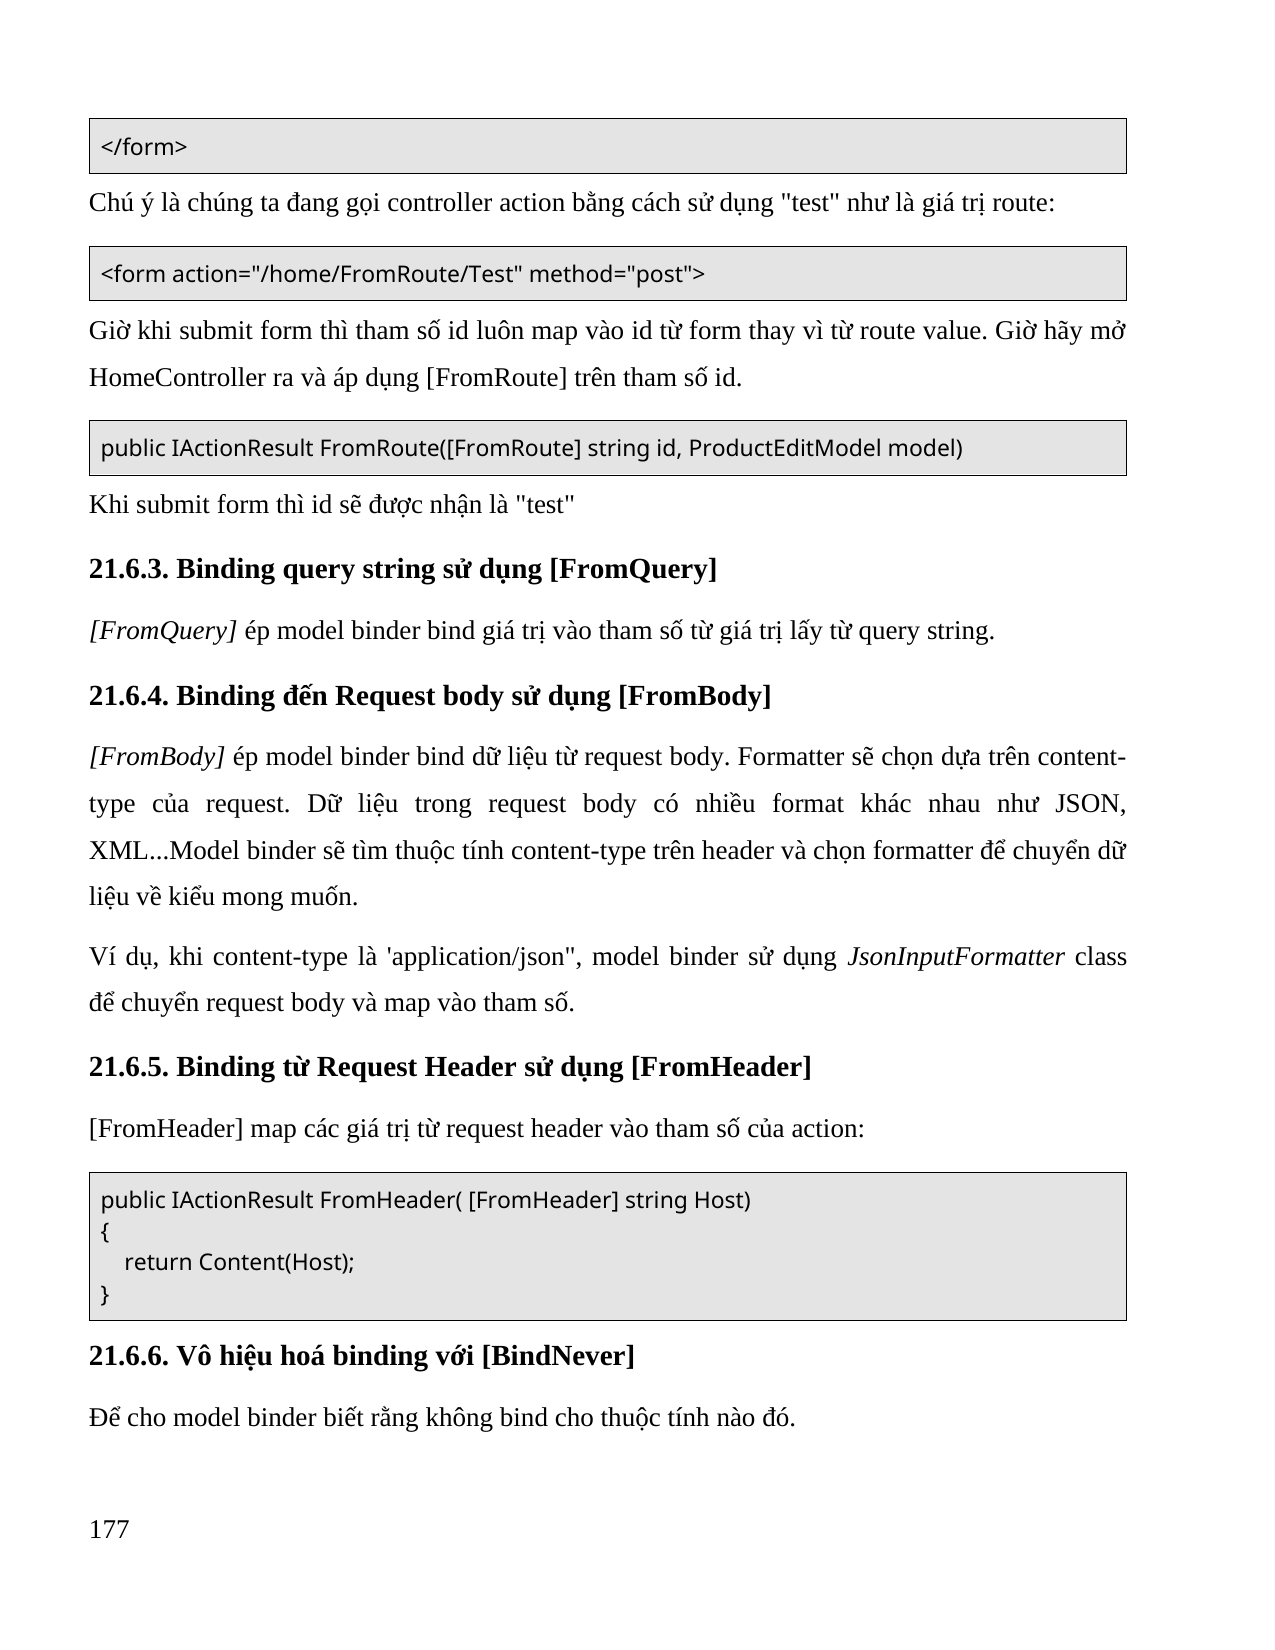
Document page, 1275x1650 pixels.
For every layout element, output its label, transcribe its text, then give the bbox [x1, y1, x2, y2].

table_header public IActionResult FromHeader( [FromHeader] string Host) { return Content(Host); } [90, 1173, 1126, 1320]
subtitle 21.6.4. Binding đến Request body sử dụng [FromBody] [89, 678, 1127, 711]
text [FromHeader] map các giá trị từ request header vào tham số của action: [89, 1112, 1127, 1143]
subtitle 21.6.5. Binding từ Request Header sử dụng [FromHeader] [89, 1049, 1127, 1083]
table_header <form action="/home/FromRoute/Test" method="post"> [90, 247, 1126, 300]
text Ví dụ, khi content-type là 'application/json", model binder sử dụng JsonInputFormatter class để chuyển request body và map vào tham số. [89, 939, 1127, 1017]
text Giờ khi submit form thì tham số id luôn map vào id từ form thay vì từ route value. Giờ hãy mở HomeController ra và áp dụng [FromRoute] trên tham số id. [89, 314, 1127, 392]
text [FromBody] ép model binder bind dữ liệu từ request body. Formatter sẽ chọn dựa trên content-type của request. Dữ liệu trong request body có nhiều format khác nhau như JSON, XML...Model binder sẽ tìm thuộc tính content-type trên header và chọn formatter để chuyển dữ liệu về kiểu mong muốn. [89, 740, 1127, 912]
text Chú ý là chúng ta đang gọi controller action bằng cách sử dụng "test" như là giá trị route: [89, 186, 1127, 218]
subtitle 21.6.6. Vô hiệu hoá binding với [BindNever] [89, 1338, 1127, 1371]
subtitle 21.6.3. Binding query string sử dụng [FromQuery] [89, 551, 1127, 585]
table_header public IActionResult FromRoute([FromRoute] string id, ProductEditModel model) [90, 421, 1126, 474]
text [FromQuery] ép model binder bind giá trị vào tham số từ giá trị lấy từ query string. [89, 614, 1127, 645]
text Để cho model binder biết rằng không bind cho thuộc tính nào đó. [89, 1401, 1127, 1432]
text Khi submit form thì id sẽ được nhận là "test" [89, 488, 1127, 519]
